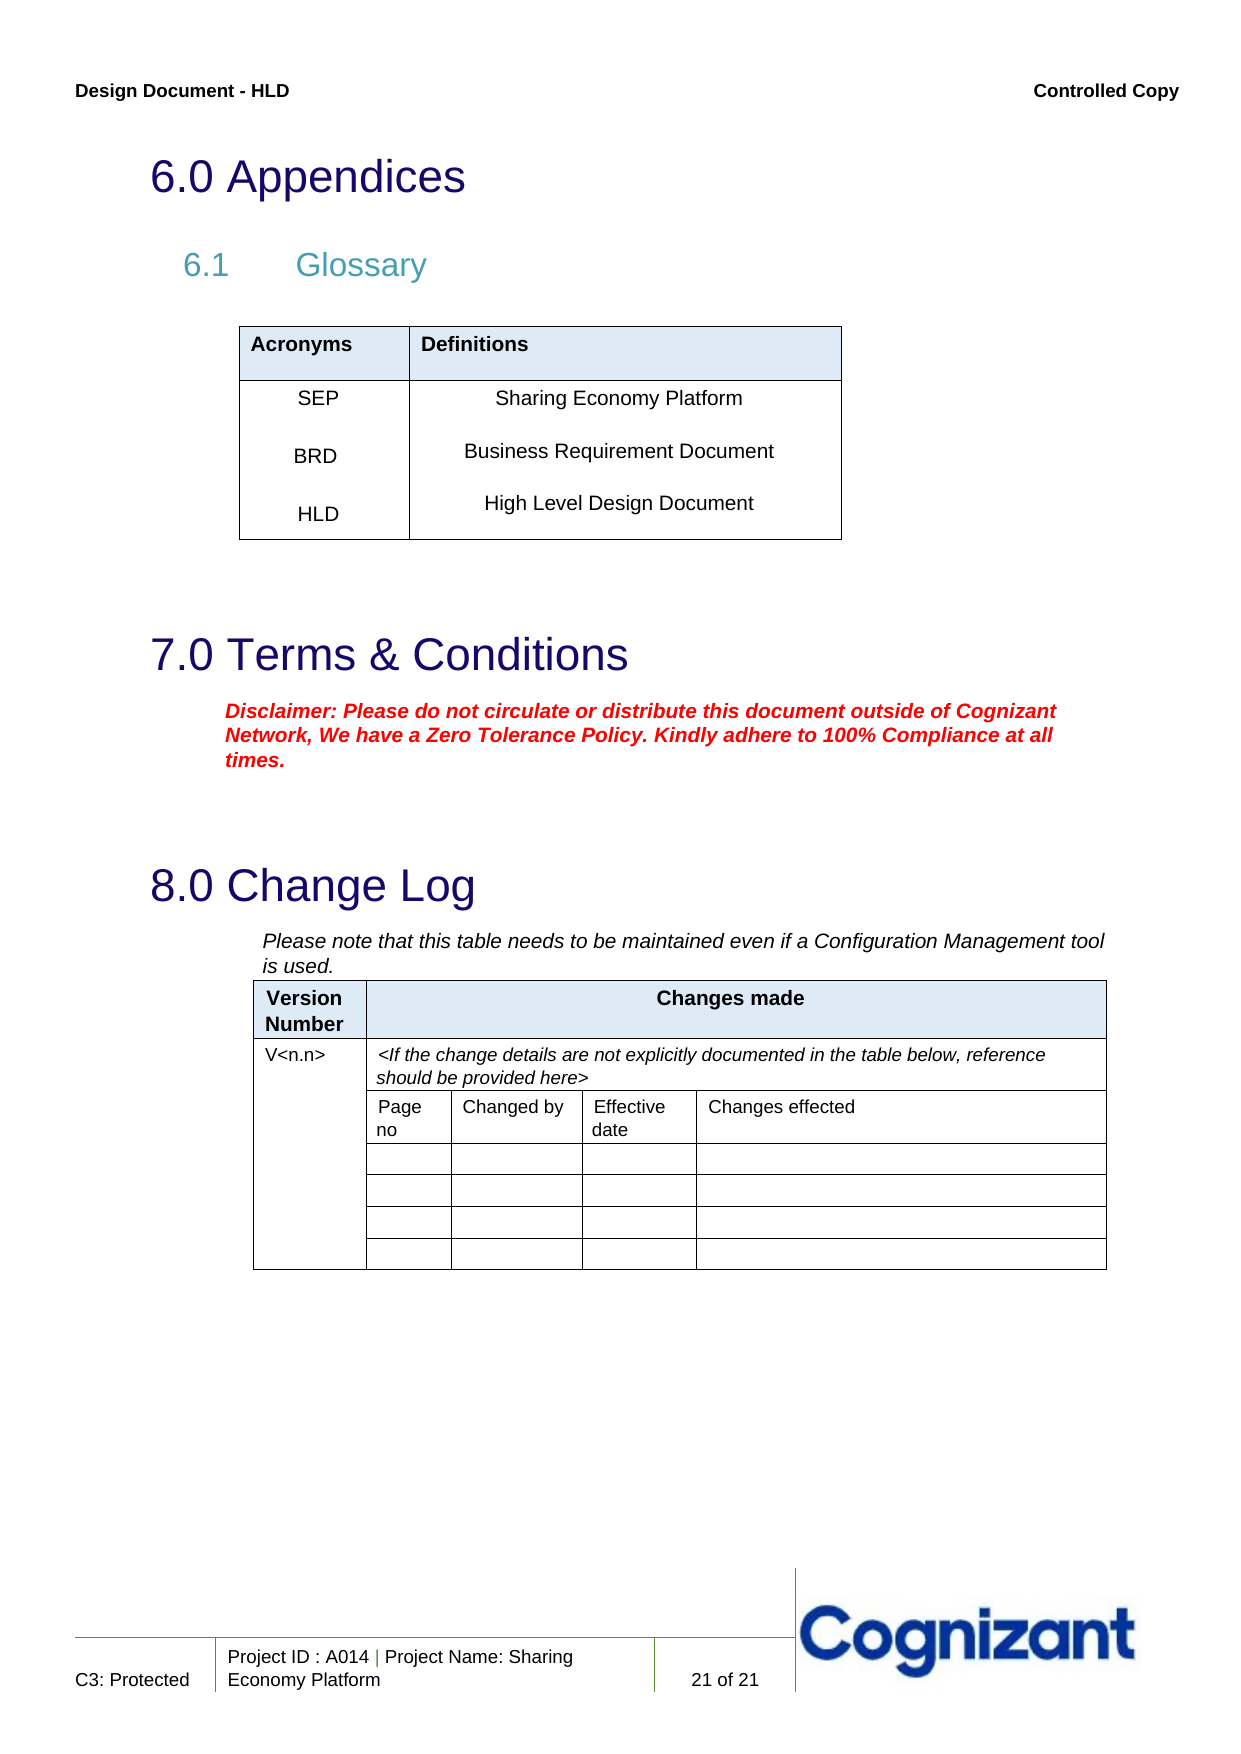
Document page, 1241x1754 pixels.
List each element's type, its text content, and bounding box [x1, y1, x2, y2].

table_cell [583, 1144, 696, 1174]
picture [796, 1596, 1142, 1692]
table_cell [367, 1175, 451, 1206]
table_cell Sharing Economy Platform Business Requirement Document High Level Design Document [410, 381, 841, 539]
table_cell [697, 1144, 1106, 1174]
table_cell [452, 1207, 582, 1237]
table_cell Page no [367, 1091, 451, 1143]
table_cell [367, 1239, 451, 1269]
table_header Version Number [254, 981, 366, 1038]
table_cell SEP BRD HLD [240, 381, 409, 539]
table_cell Changed by [452, 1091, 582, 1143]
table_cell [583, 1207, 696, 1237]
subtitle 6.1 Glossary [150, 245, 1078, 284]
table_cell Changes effected [697, 1091, 1106, 1143]
table_cell Effective date [583, 1091, 696, 1143]
table_header Acronyms [240, 327, 409, 380]
text Please note that this table needs to be maintained even if a Configuration Management tool is used. [262, 928, 1117, 978]
subtitle 8.0 Change Log [150, 858, 1078, 911]
table_header Definitions [410, 327, 841, 380]
table_cell V<n.n> [254, 1039, 366, 1269]
table_cell <If the change details are not explicitly documented in the table below, reference should be provided here> [367, 1039, 1106, 1090]
table_cell [367, 1207, 451, 1237]
subtitle 7.0 Terms & Conditions [150, 628, 1078, 681]
subtitle 6.0 Appendices [150, 150, 1078, 203]
table_cell [452, 1175, 582, 1206]
text Disclaimer: Please do not circulate or distribute this document outside of Cognizant Network, We have a Zero Tolerance Policy. Kindly adhere to 100% Compliance at all times. [225, 698, 1119, 772]
table_cell [452, 1144, 582, 1174]
table_cell [697, 1175, 1106, 1206]
table_cell [452, 1239, 582, 1269]
table_cell [697, 1239, 1106, 1269]
table_cell [697, 1207, 1106, 1237]
table_header Changes made [367, 981, 1106, 1038]
table_cell [583, 1239, 696, 1269]
table_cell [367, 1144, 451, 1174]
table_cell [583, 1175, 696, 1206]
